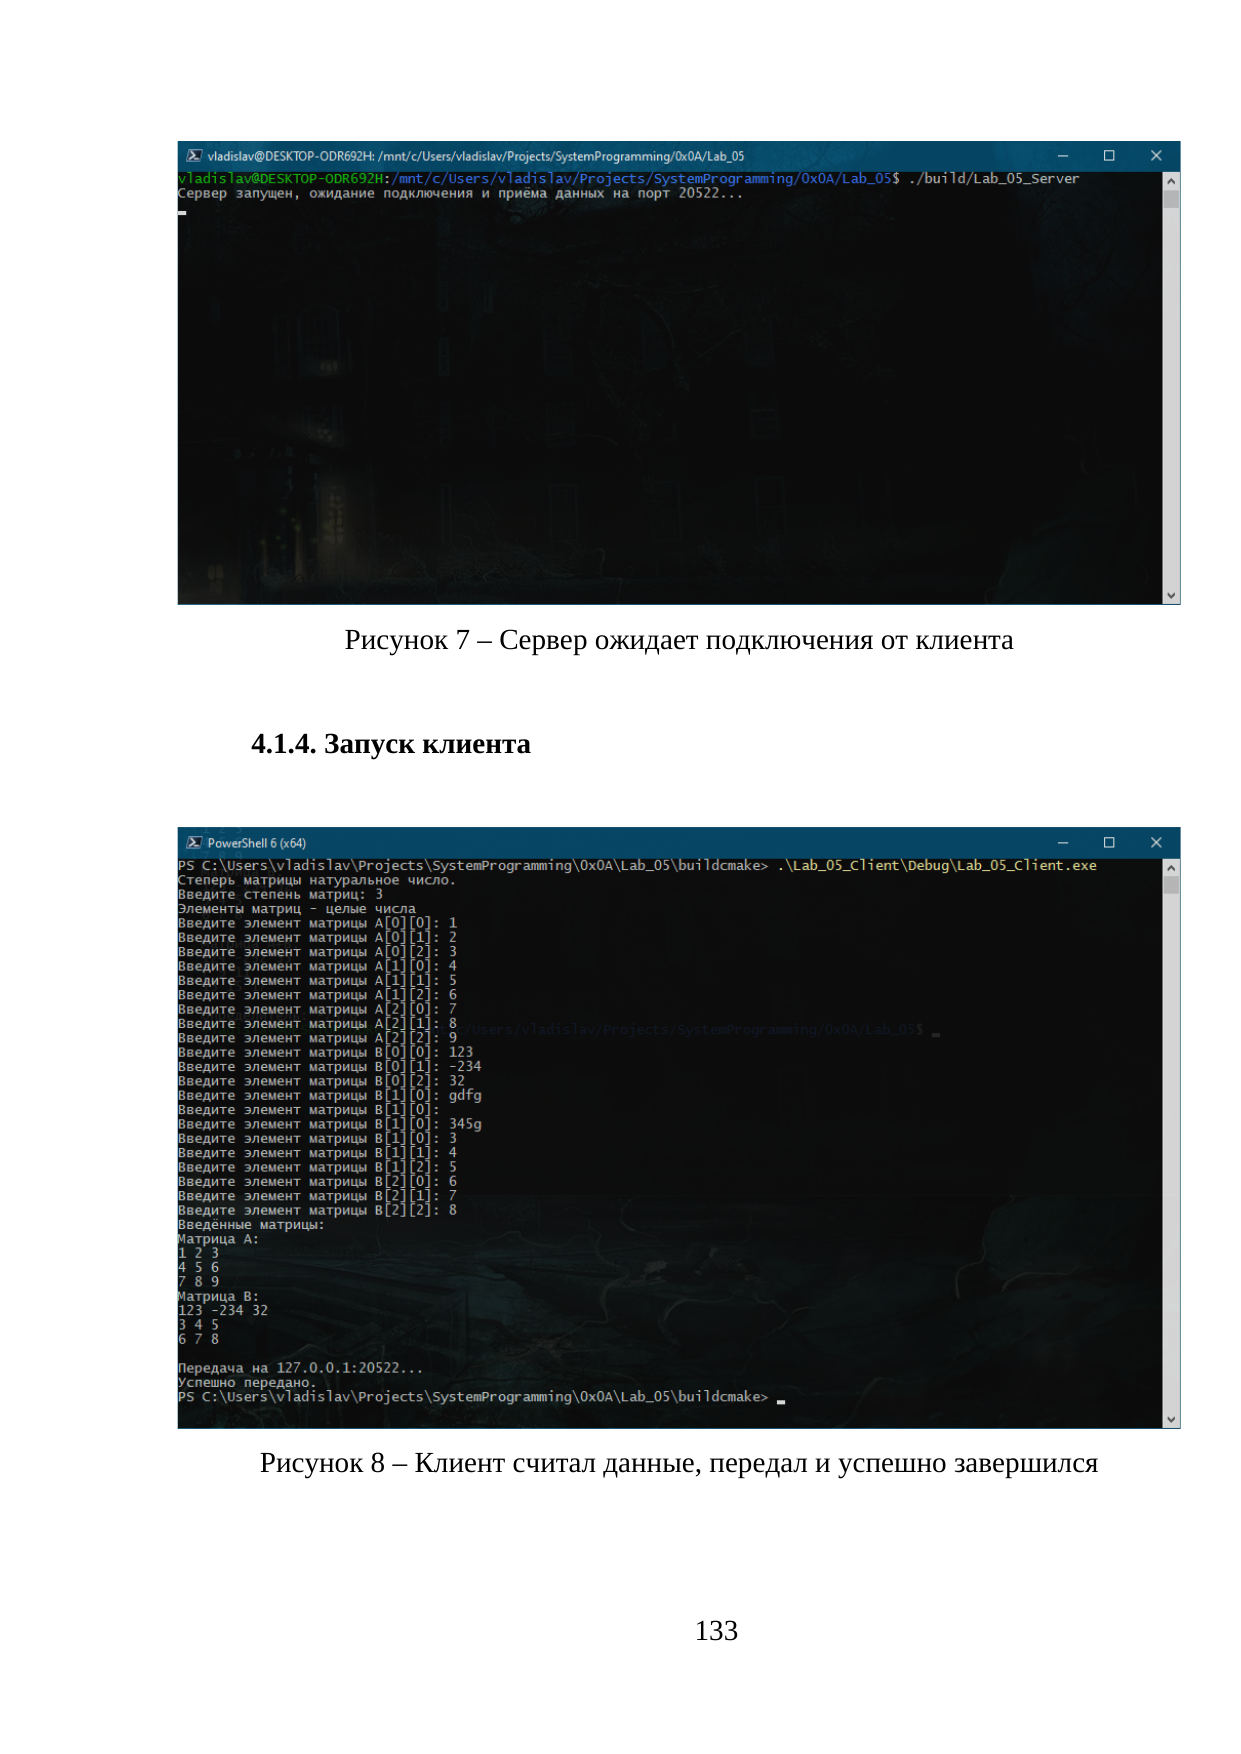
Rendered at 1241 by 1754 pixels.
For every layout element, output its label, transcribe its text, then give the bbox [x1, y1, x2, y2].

picture [542, 153, 548, 161]
text Клиент считал данные, передал и успешно завершился [177, 1446, 1181, 1479]
picture [458, 152, 484, 160]
picture [296, 152, 301, 160]
picture [524, 155, 537, 164]
picture [323, 152, 331, 160]
picture [335, 152, 359, 160]
picture [205, 838, 214, 847]
picture [548, 153, 558, 161]
picture [177, 141, 1181, 605]
picture [290, 839, 306, 849]
text Сервер ожидает подключения от клиента [177, 622, 1181, 655]
picture [281, 152, 292, 160]
picture [578, 152, 608, 161]
picture [570, 153, 577, 162]
picture [280, 839, 289, 849]
subtitle Запуск клиента [177, 727, 1181, 760]
picture [187, 837, 204, 848]
picture [177, 855, 1181, 1429]
picture [484, 150, 521, 161]
picture [1152, 151, 1161, 160]
picture [420, 152, 433, 160]
picture [714, 152, 727, 160]
picture [1152, 838, 1161, 847]
picture [433, 155, 448, 160]
picture [686, 152, 710, 161]
picture [187, 150, 202, 161]
picture [302, 152, 314, 160]
picture [220, 839, 267, 847]
picture [617, 152, 681, 163]
picture [557, 155, 570, 162]
